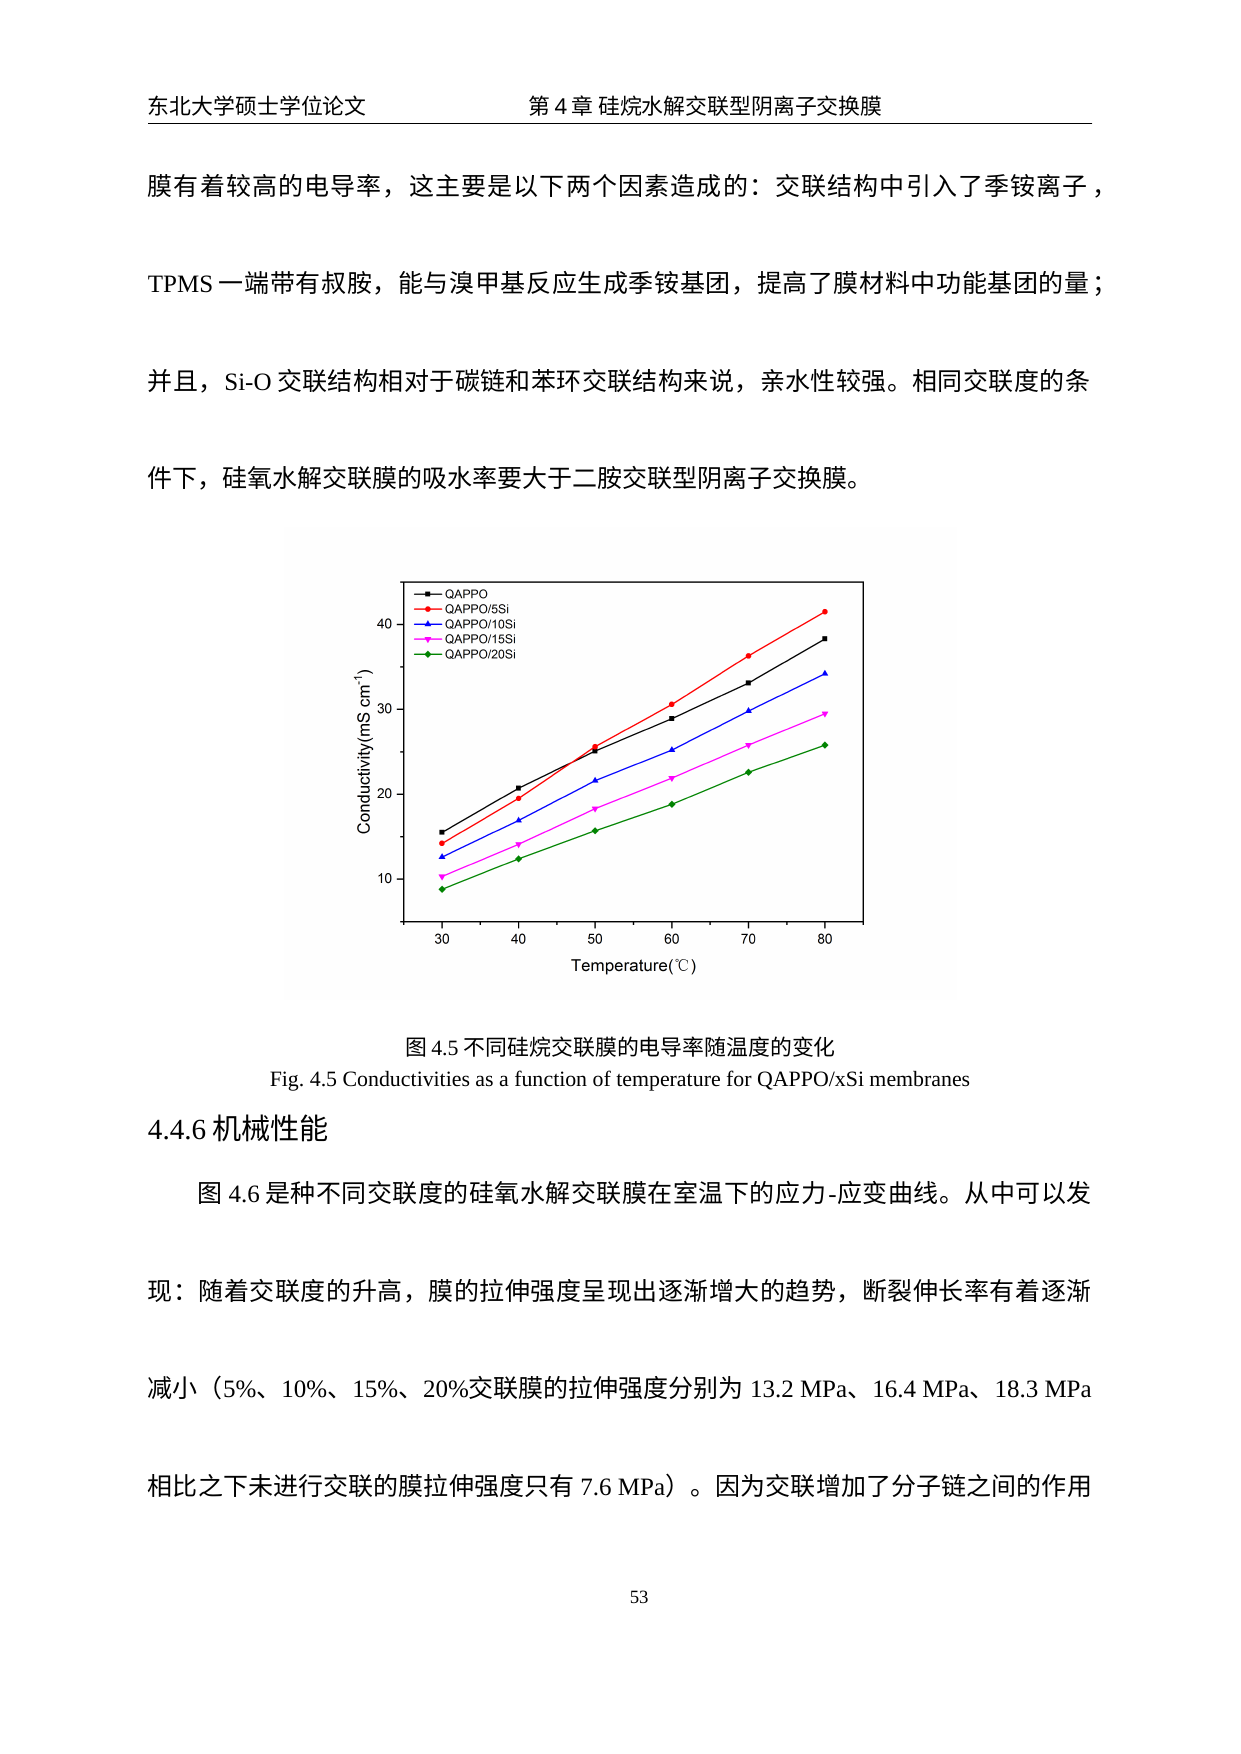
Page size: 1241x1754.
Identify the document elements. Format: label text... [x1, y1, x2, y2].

picture [283, 527, 957, 1000]
text Fig. 4.5 Conductivities as a function of temperature for QAPPO/xSi membranes [148, 1062, 1092, 1094]
subtitle 4.4.6机械性能 [148, 1094, 1092, 1159]
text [148, 1159, 1092, 1517]
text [148, 152, 1092, 509]
text 图4.5 不同硅烷交联膜的电导率随温度的变化 [148, 1029, 1092, 1062]
